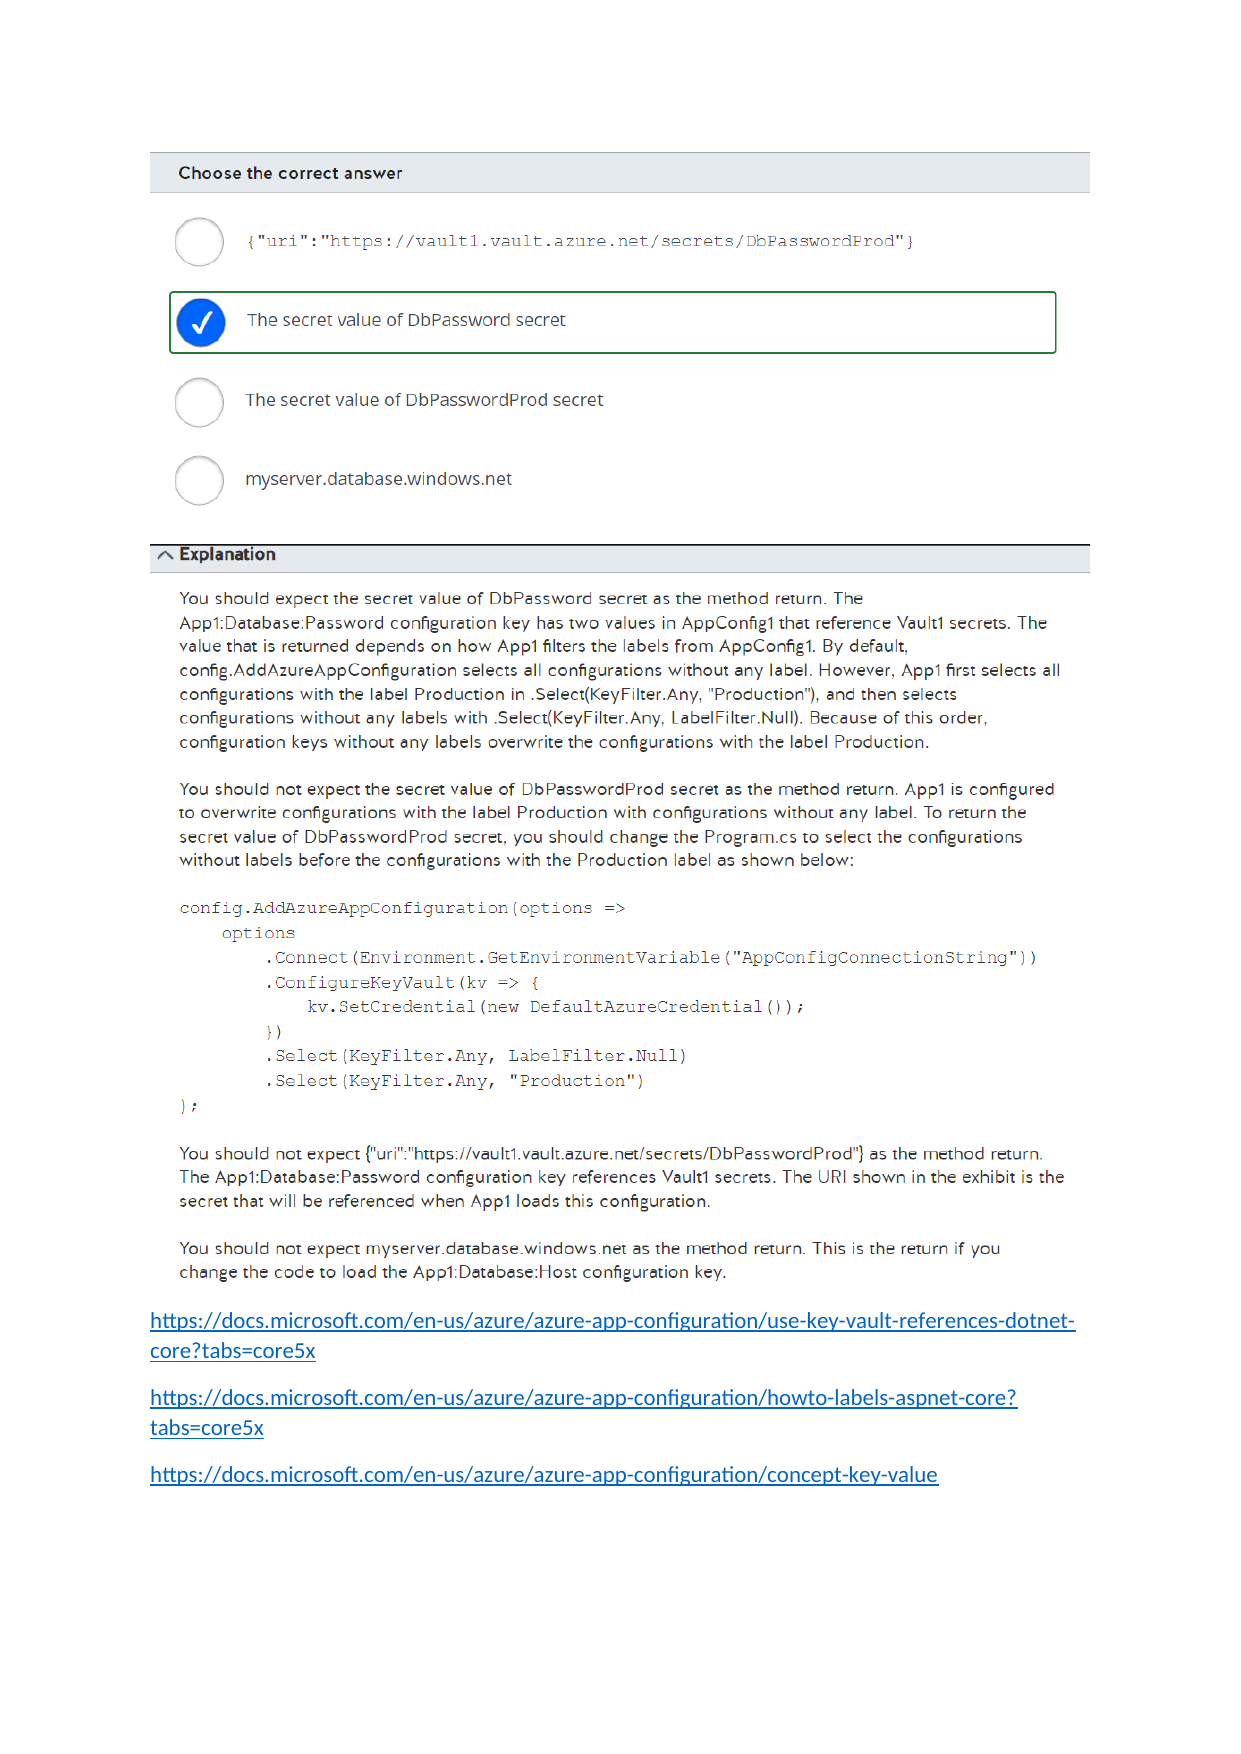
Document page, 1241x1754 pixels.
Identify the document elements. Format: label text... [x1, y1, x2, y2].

picture [150, 544, 1091, 1288]
text https://docs.microsoft.com/en-us/azure/azure-app-configuration/concept-key-value [150, 1460, 1090, 1488]
text https://docs.microsoft.com/en-us/azure/azure-app-configuration/howto-labels-aspnet-core?tabs=core5x [150, 1383, 1090, 1441]
picture [150, 150, 1091, 526]
text https://docs.microsoft.com/en-us/azure/azure-app-configuration/use-key-vault-references-dotnet-core?tabs=core5x [150, 1306, 1090, 1364]
